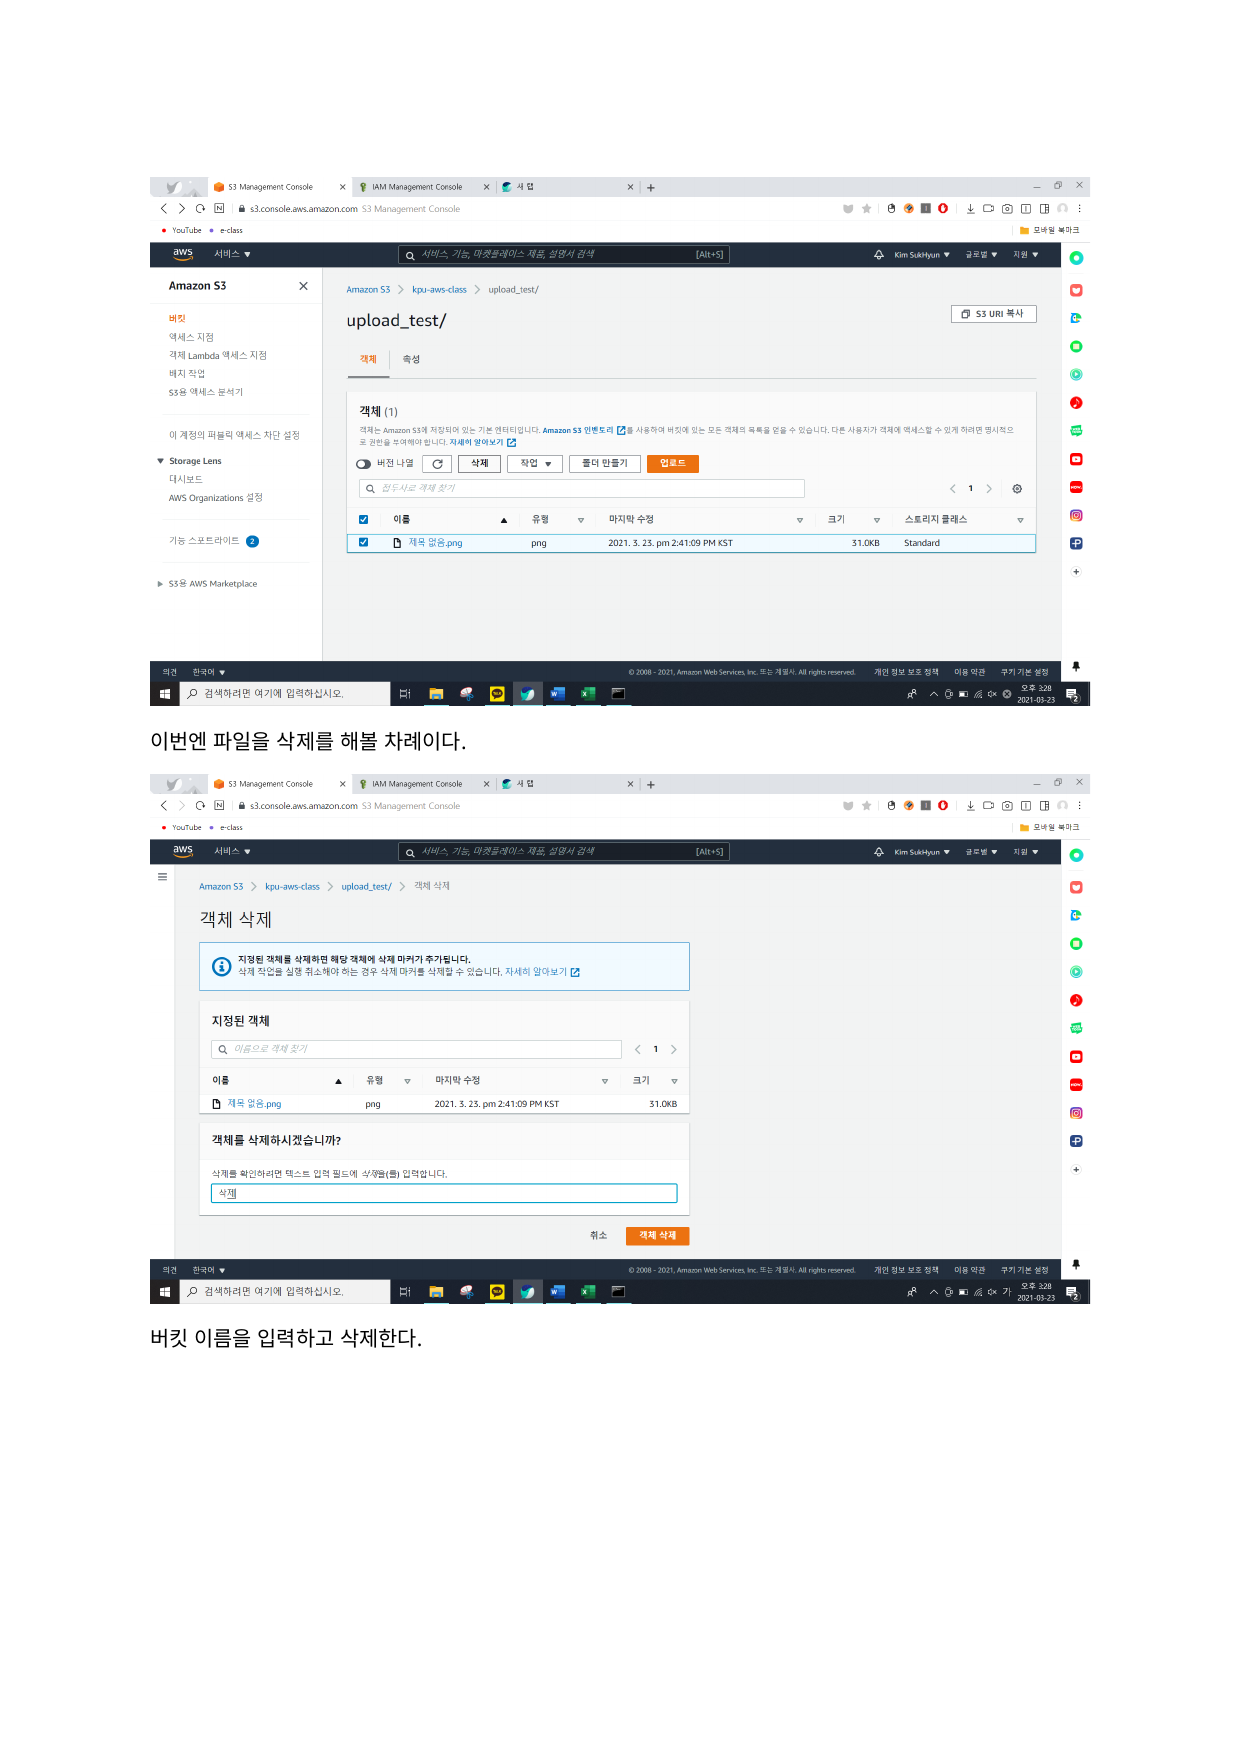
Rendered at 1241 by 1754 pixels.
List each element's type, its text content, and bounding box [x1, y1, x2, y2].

text 버킷 이름을 입력하고 삭제한다. [150, 1322, 1090, 1352]
picture [150, 177, 1091, 706]
text 이번엔 파일을 삭제를 해볼 차례이다. [150, 725, 1090, 755]
picture [150, 774, 1091, 1304]
